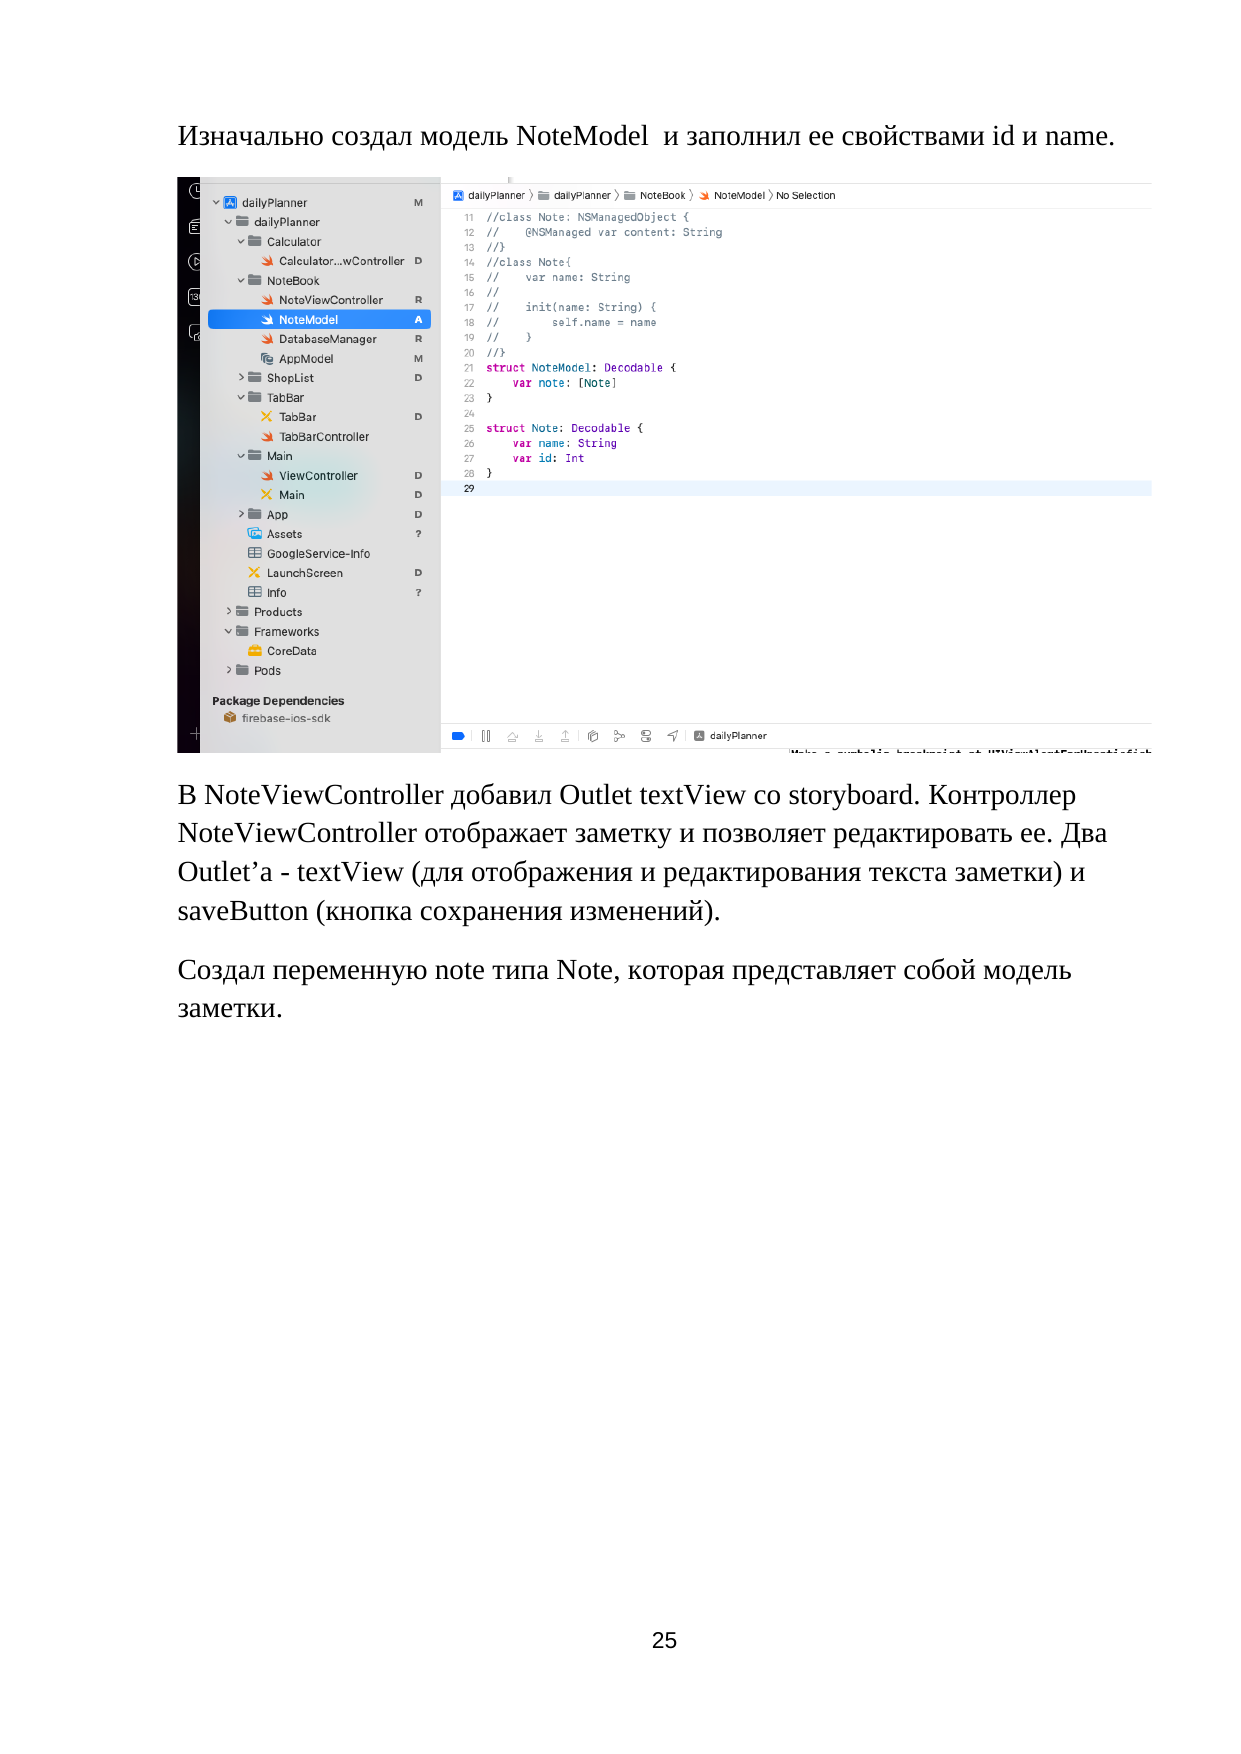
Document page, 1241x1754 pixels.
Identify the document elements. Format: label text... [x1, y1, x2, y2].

text Создал переменную note типа Note, которая представляет собой модель заметки. [177, 952, 1152, 1024]
text В NoteViewController добавил Outlet textView со storyboard. Контроллер NoteViewController отображает заметку и позволяет редактировать ее. Два Outlet’а - textView (для отображения и редактирования текста заметки) и saveButton (кнопка сохранения изменений). [177, 777, 1152, 926]
picture [177, 177, 1152, 753]
text Изначально создал модель NoteModel и заполнил ее свойствами id и name. [177, 118, 1152, 152]
